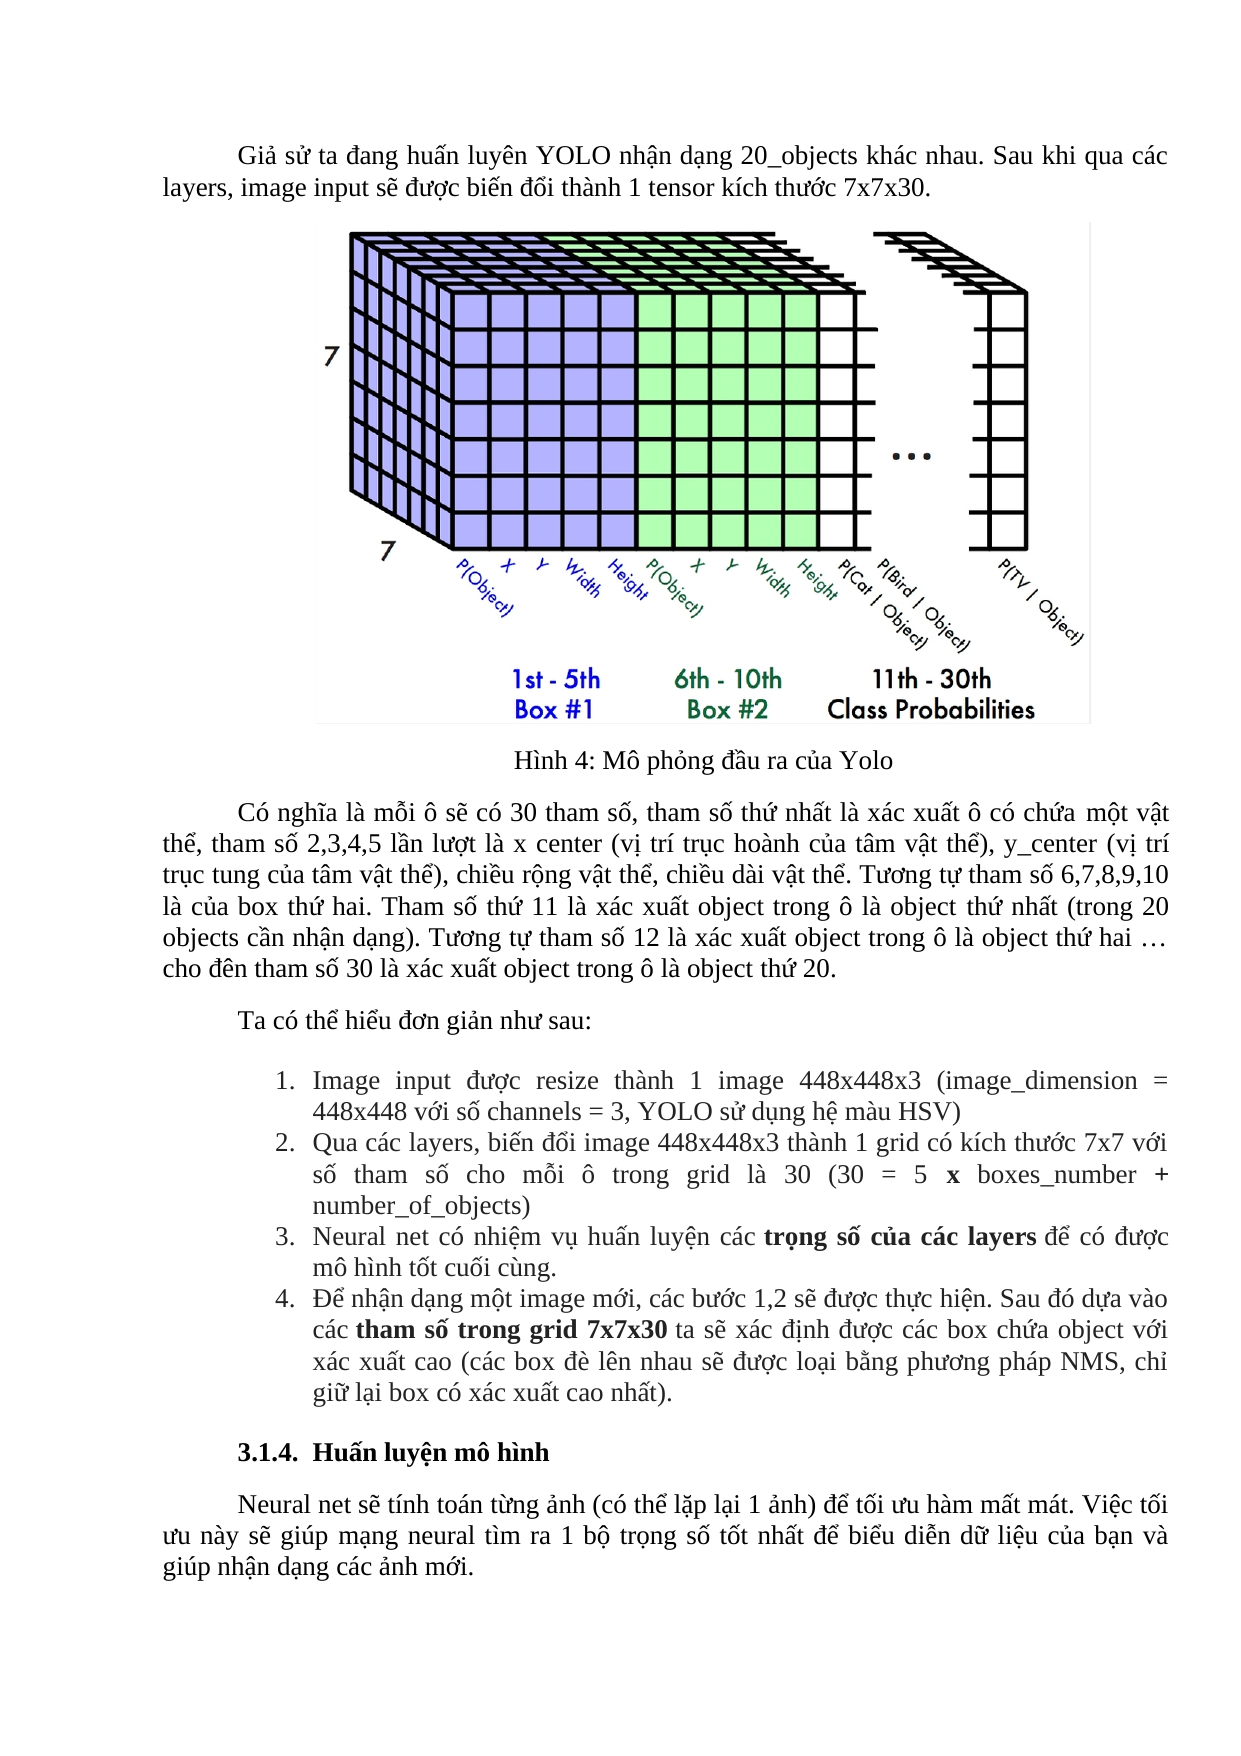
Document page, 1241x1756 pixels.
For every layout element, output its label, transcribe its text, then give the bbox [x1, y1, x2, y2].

list Image input được resize thành 1 image 448x448x3 (image_dimension = 448x448 với số channels = 3, YOLO sử dụng hệ màu HSV) [275, 1064, 1169, 1127]
text Có nghĩa là mỗi ô sẽ có 30 tham số, tham số thứ nhất là xác xuất ô có chứa một vật thể, tham số 2,3,4,5 lần lượt là x center (vị trí trục hoành của tâm vật thể), y_center (vị trí trục tung của tâm vật thể), chiều rộng vật thể, chiều dài vật thể. Tương tự tham số 6,7,8,9,10 là của box thứ hai. Tham số thứ 11 là xác xuất object trong ô là object thứ nhất (trong 20 objects cần nhận dạng). Tương tự tham số 12 là xác xuất object trong ô là object thứ hai … cho đên tham số 30 là xác xuất object trong ô là object thứ 20. [162, 796, 1169, 983]
text Giả sử ta đang huấn luyên YOLO nhận dạng 20_objects khác nhau. Sau khi qua các layers, image input sẽ được biến đổi thành 1 tensor kích thước 7x7x30. [162, 139, 1169, 202]
list Qua các layers, biến đổi image 448x448x3 thành 1 grid có kích thước 7x7 với số tham số cho mỗi ô trong grid là 30 (30 = 5 x boxes_number + number_of_objects) [275, 1127, 1169, 1220]
list Để nhận dạng một image mới, các bước 1,2 sẽ được thực hiện. Sau đó dựa vào các tham số trong grid 7x7x30 ta sẽ xác định được các box chứa object với xác xuất cao (các box đè lên nhau sẽ được loại bằng phương pháp NMS, chỉ giữ lại box có xác xuất cao nhất). [275, 1282, 1169, 1407]
list Neural net có nhiệm vụ huấn luyện các trọng số của các layers để có được mô hình tốt cuối cùng. [275, 1220, 1169, 1282]
text Ta có thể hiểu đơn giản như sau: [162, 1004, 1169, 1035]
picture [315, 222, 1092, 724]
subtitle Huấn luyện mô hình [237, 1436, 1169, 1467]
text Hình 4: Mô phỏng đầu ra của Yolo [162, 744, 1169, 775]
text Neural net sẽ tính toán từng ảnh (có thể lặp lại 1 ảnh) để tối ưu hàm mất mát. Việc tối ưu này sẽ giúp mạng neural tìm ra 1 bộ trọng số tốt nhất để biểu diễn dữ liệu của bạn và giúp nhận dạng các ảnh mới. [162, 1488, 1169, 1581]
